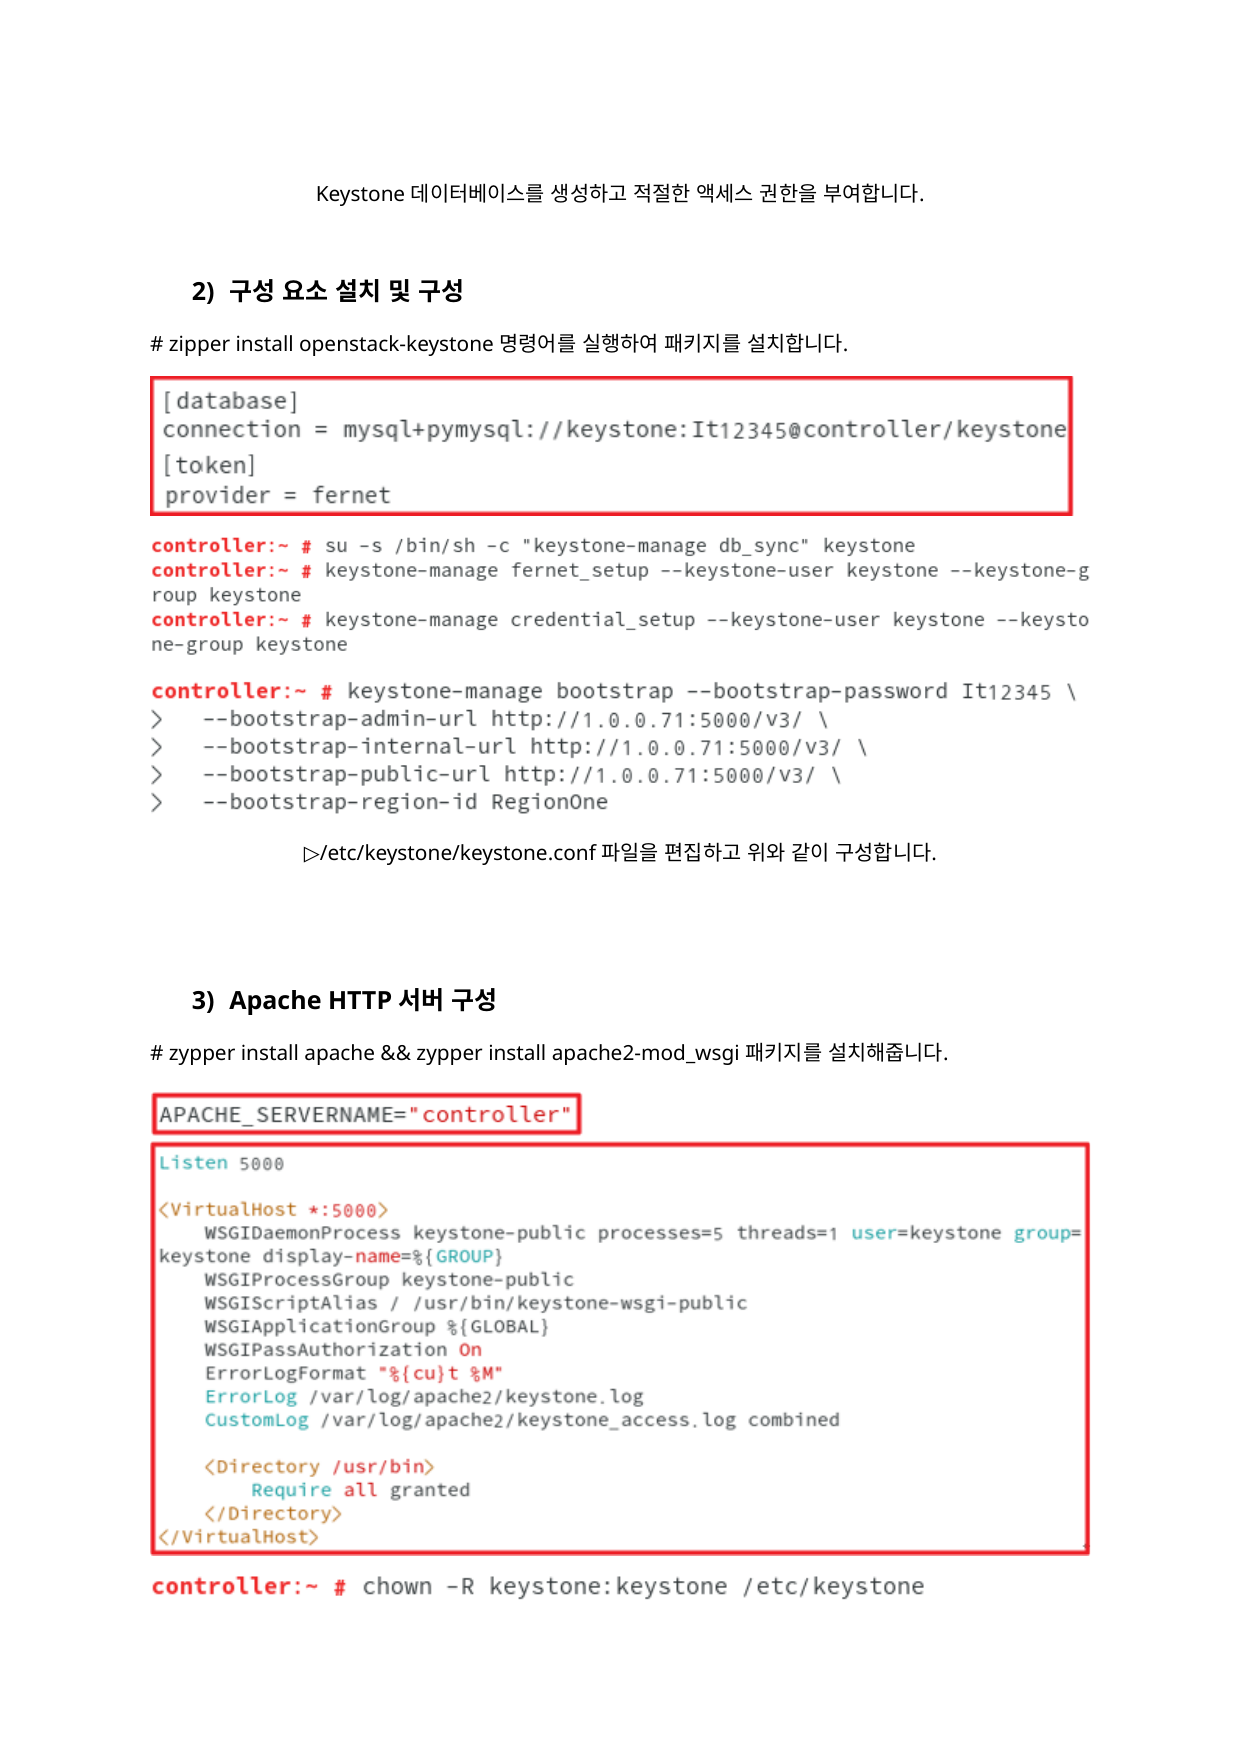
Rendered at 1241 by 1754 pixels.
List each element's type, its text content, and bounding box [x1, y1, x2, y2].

picture [150, 1085, 1091, 1556]
list 구성 요소 설치 및 구성 [192, 271, 1090, 308]
picture [150, 534, 1091, 660]
text ▷/etc/keystone/keystone.conf 파일을 편집하고 위와 같이 구성합니다. [150, 836, 1090, 867]
list Apache HTTP 서버 구성 [192, 980, 1090, 1016]
picture [150, 678, 1091, 818]
picture [150, 1572, 941, 1604]
text Keystone 데이터베이스를 생성하고 적절한 액세스 권한을 부여합니다. [150, 177, 1090, 207]
picture [150, 376, 1074, 516]
text # zipper install openstack-keystone 명령어를 실행하여 패키지를 설치합니다. [150, 327, 1090, 357]
text # zypper install apache && zypper install apache2-mod_wsgi 패키지를 설치해줍니다. [150, 1036, 1090, 1066]
